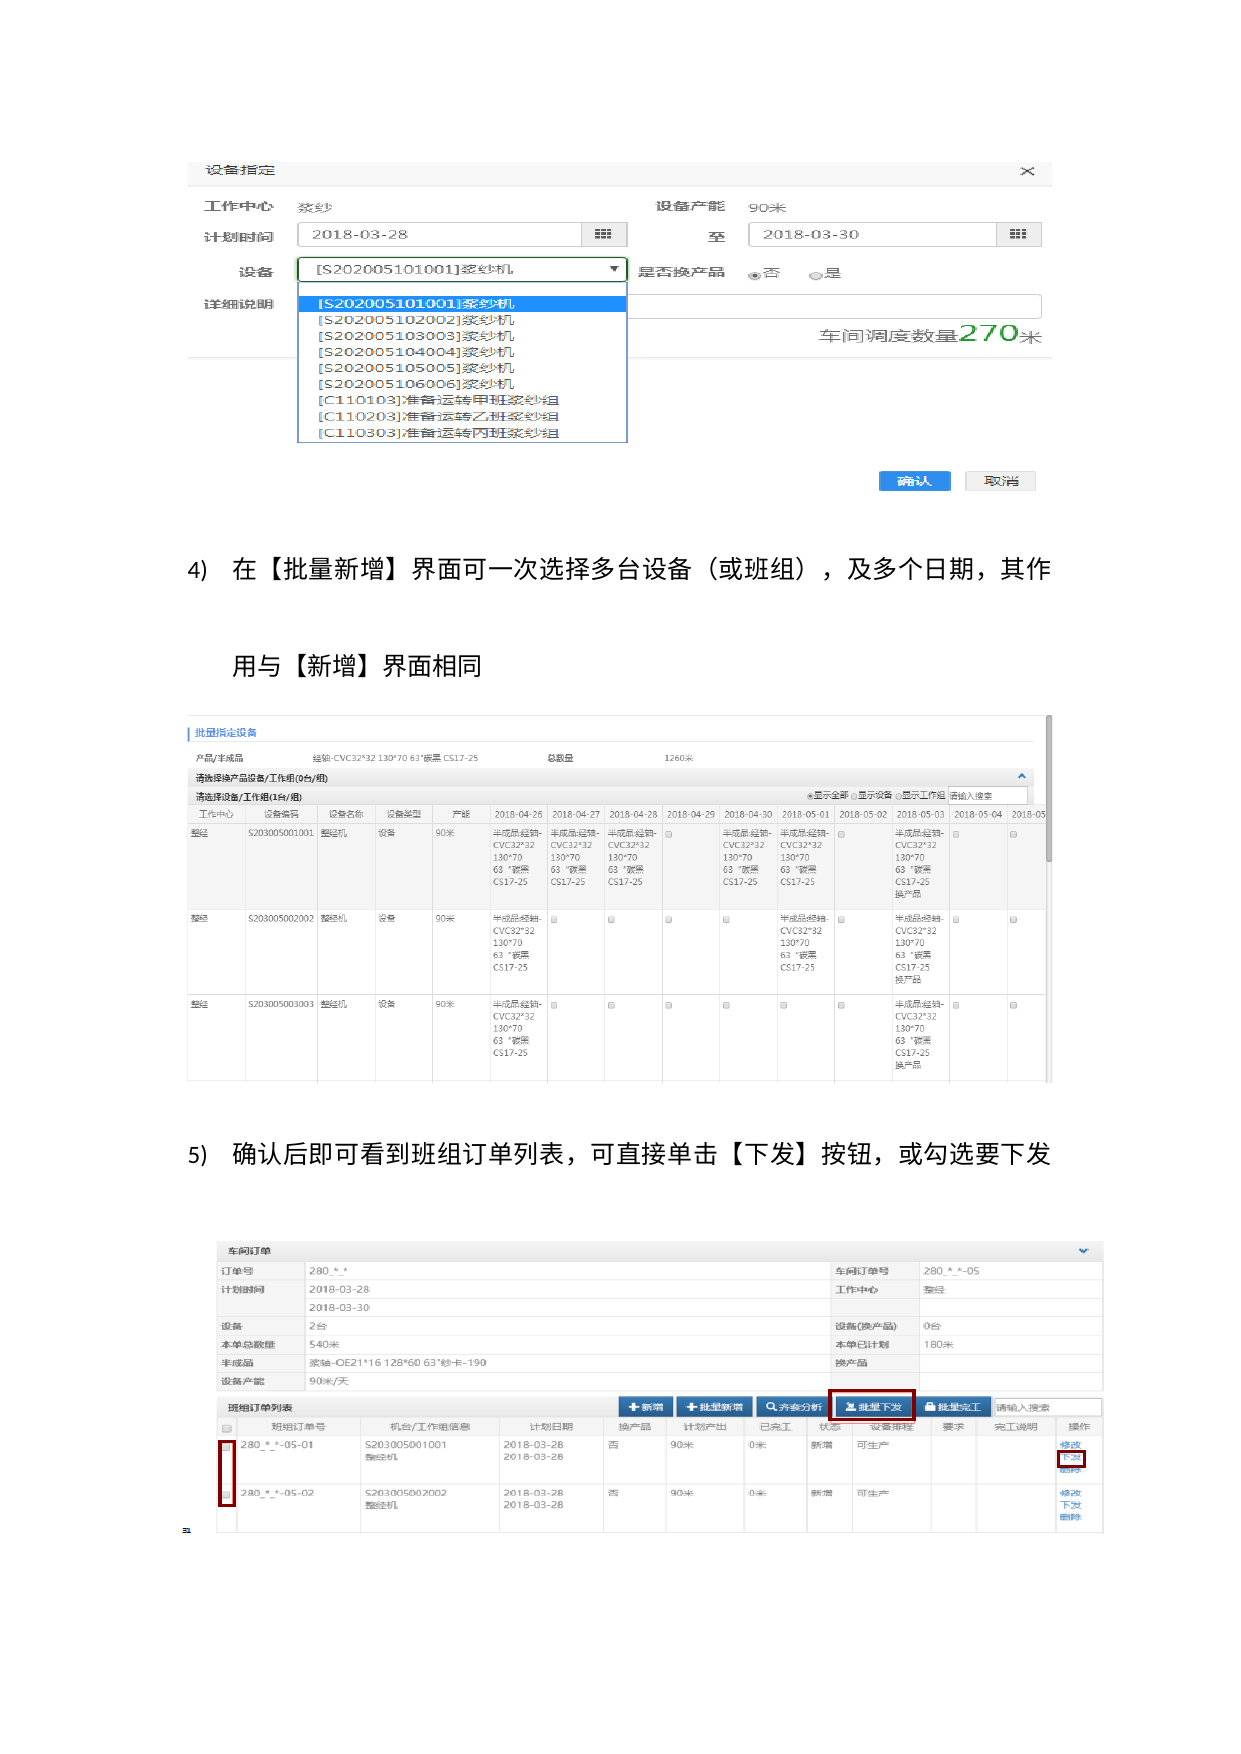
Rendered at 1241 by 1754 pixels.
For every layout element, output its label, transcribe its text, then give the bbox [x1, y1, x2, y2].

picture [187, 162, 1053, 499]
picture [179, 1235, 1125, 1536]
list 在【批量新增】界面可一次选择多台设备（或班组），及多个日期，其作用与【新增】界面相同 [187, 535, 1053, 697]
picture [187, 715, 1053, 1083]
list 确认后即可看到班组订单列表，可直接单击【下发】按钮，或勾选要下发的计划，再单击【批量下发】按钮，即可将班组计划下发进行排程 [187, 1121, 1053, 1186]
